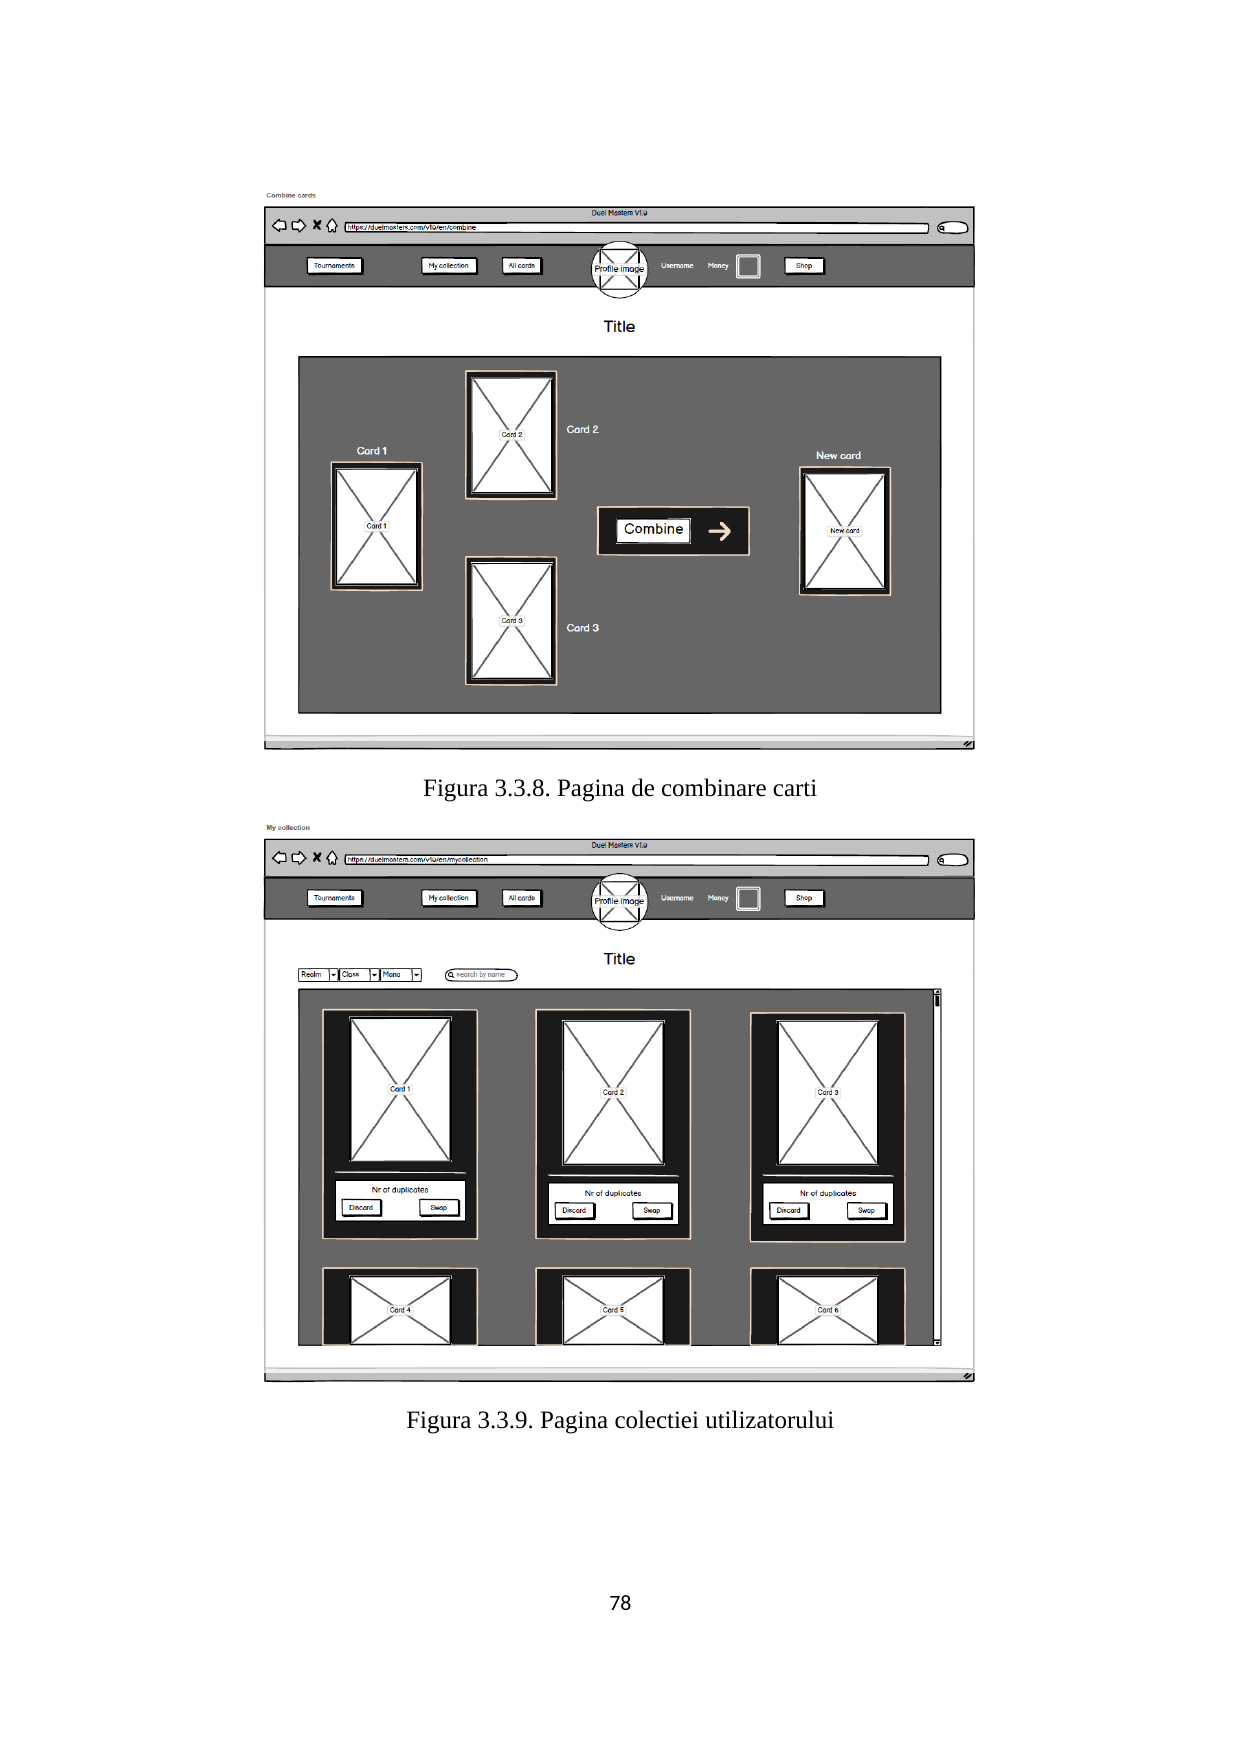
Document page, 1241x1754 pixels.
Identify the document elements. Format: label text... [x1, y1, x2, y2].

picture [261, 822, 979, 1385]
text Figura 3.3.8. Pagina de combinare carti [118, 773, 1122, 801]
text Figura 3.3.9. Pagina colectiei utilizatorului [118, 1406, 1122, 1434]
picture [263, 189, 977, 752]
